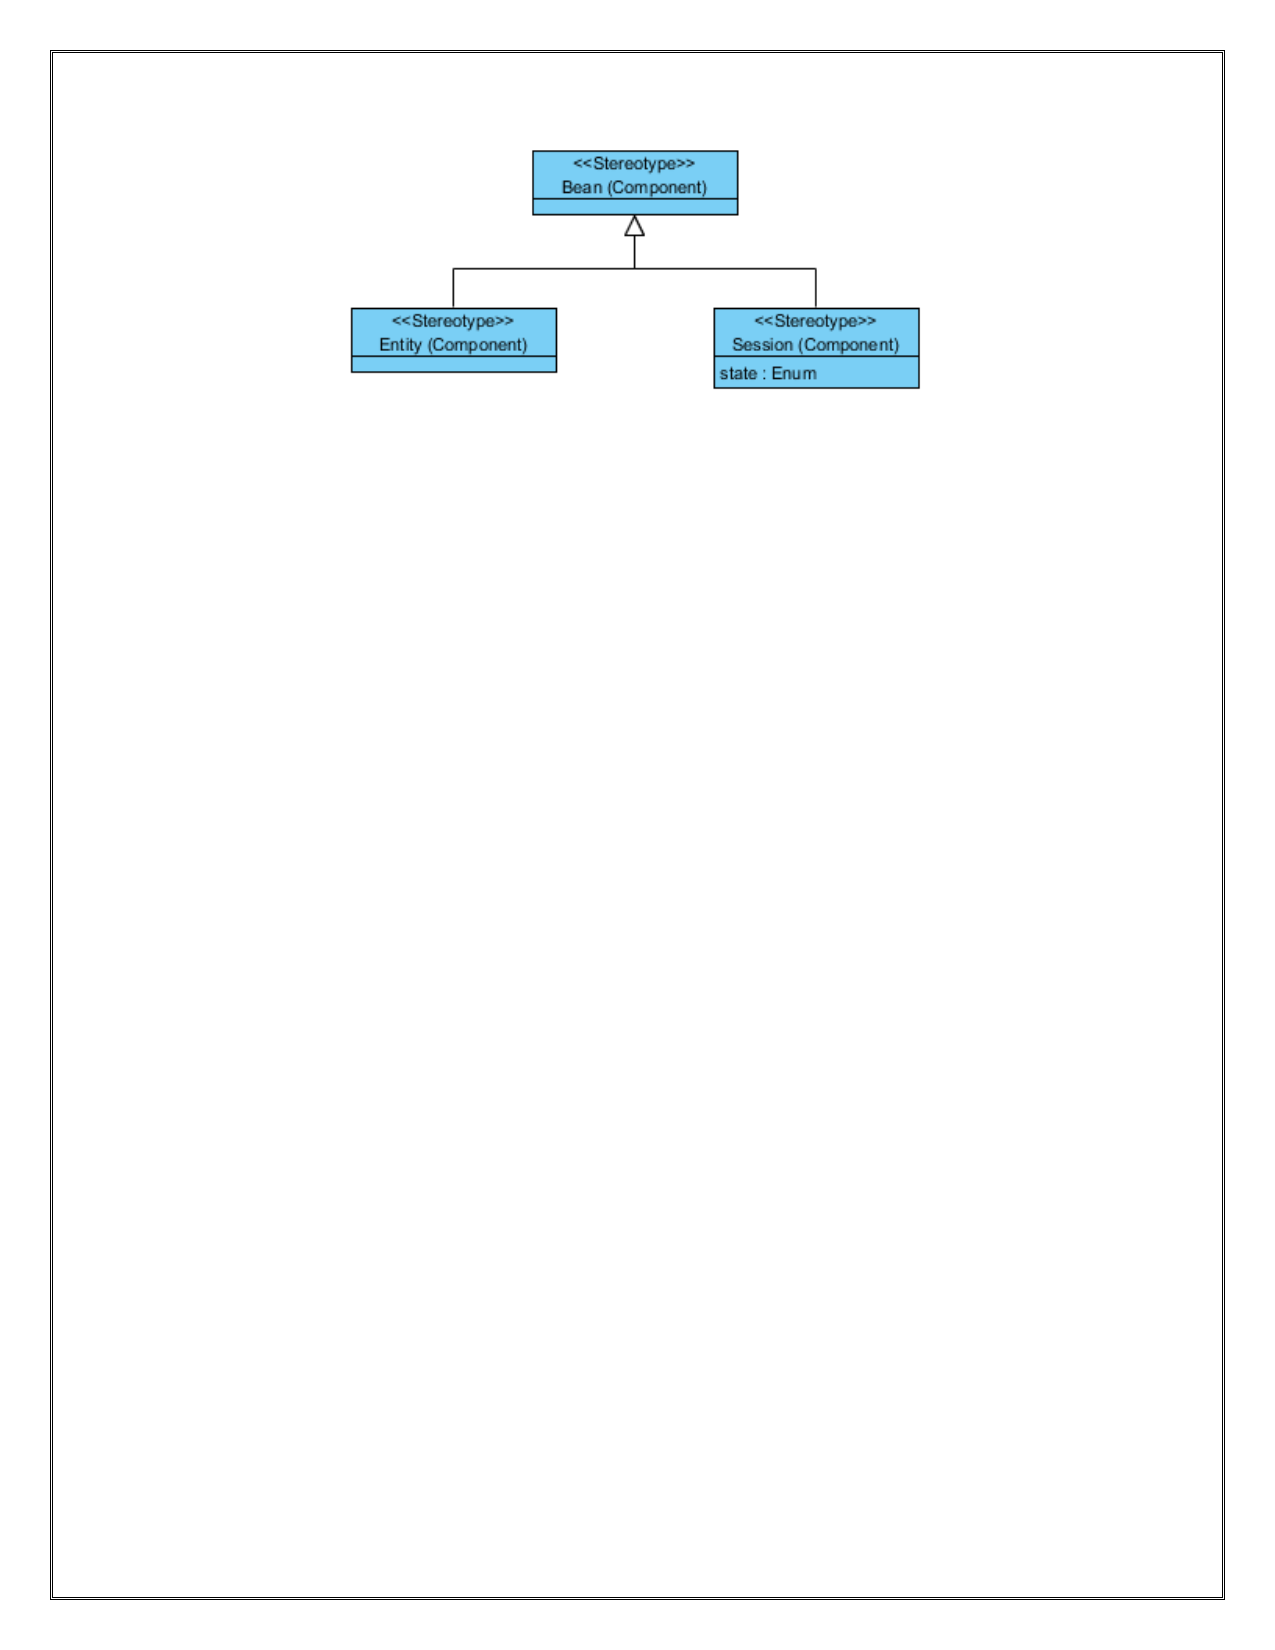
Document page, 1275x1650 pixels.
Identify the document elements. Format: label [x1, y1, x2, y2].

picture [345, 150, 930, 405]
